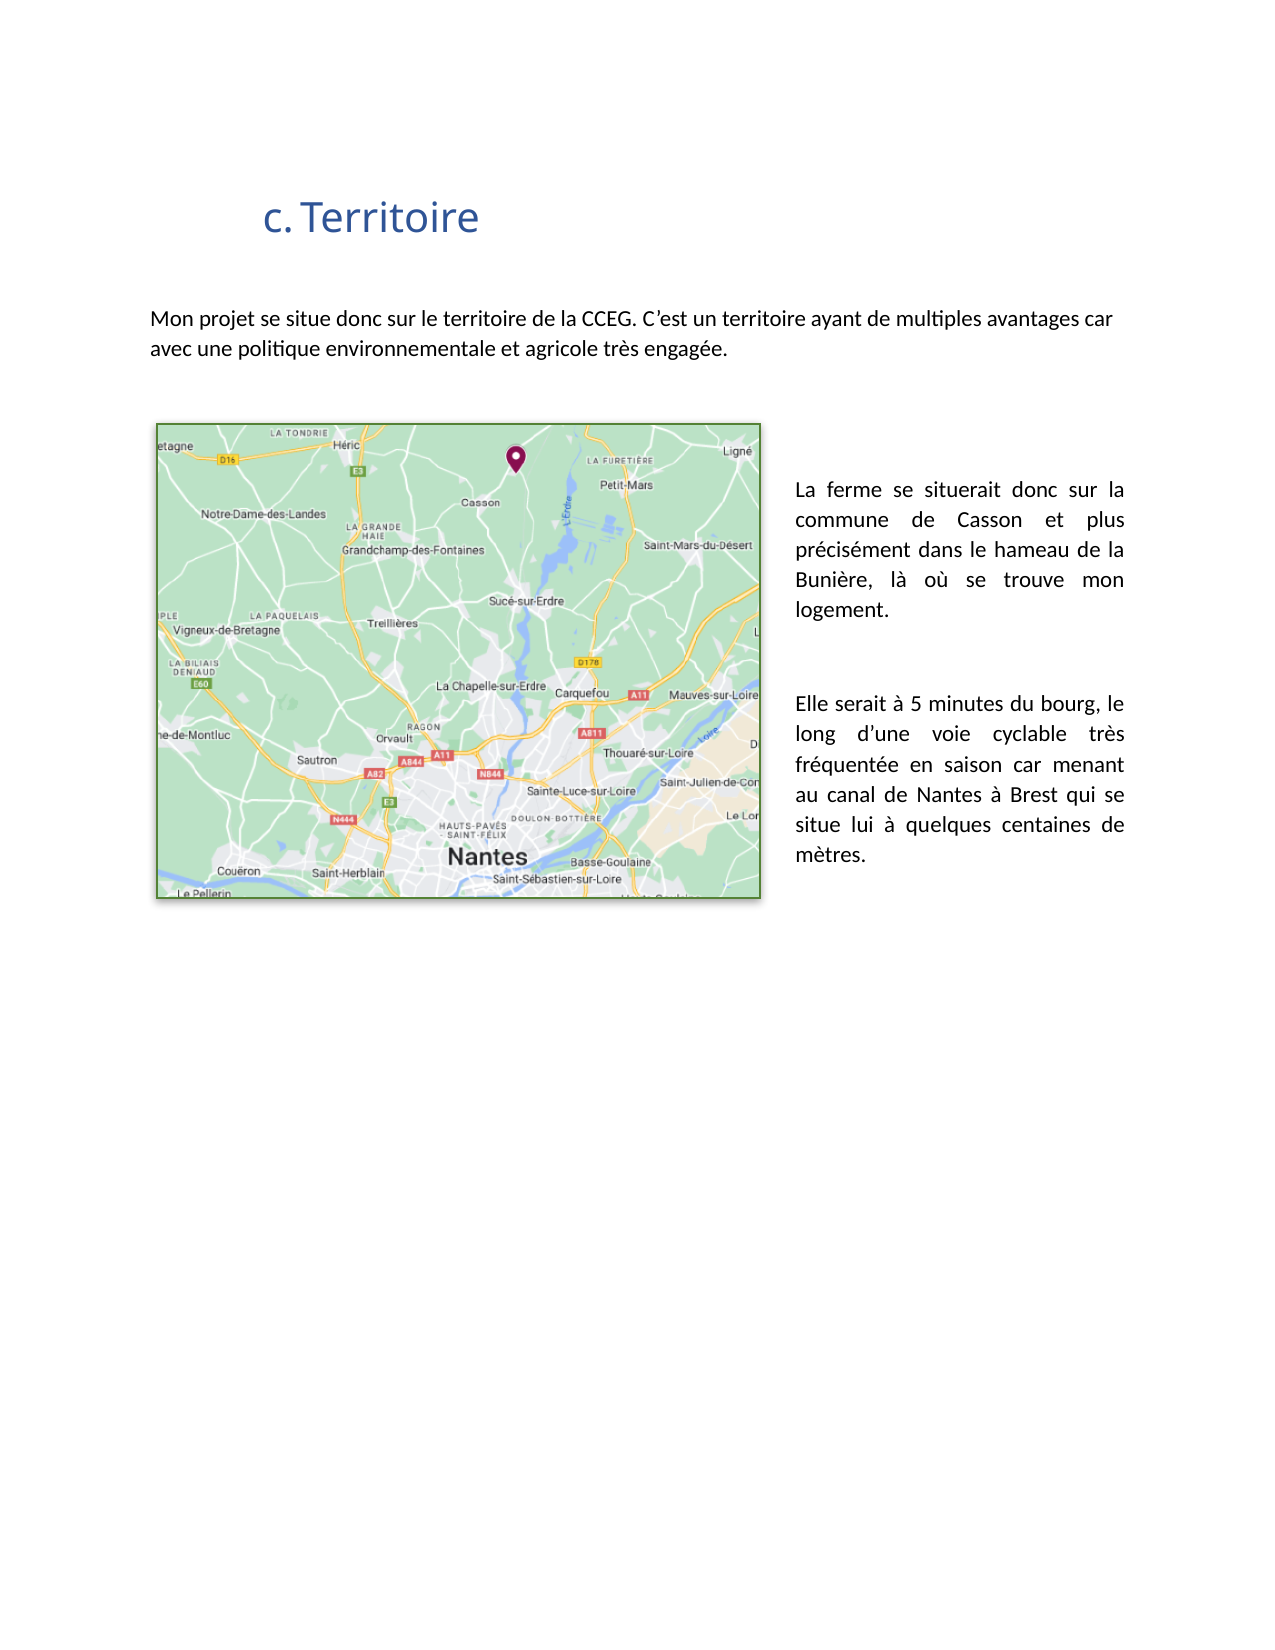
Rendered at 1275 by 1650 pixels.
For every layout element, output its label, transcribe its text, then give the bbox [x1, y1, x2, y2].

picture [158, 425, 759, 897]
text Elle serait à 5 minutes du bourg, le long d’une voie cyclable très fréquentée en saison car menant au canal de Nantes à Brest qui se situe lui à quelques centaines de mètres. [767, 689, 1125, 868]
subtitle Territoire [262, 187, 1125, 244]
text Mon projet se situe donc sur le territoire de la CCEG. C’est un territoire ayant de multiples avantages car avec une politique environnementale et agricole très engagée. [150, 304, 1125, 362]
text La ferme se situerait donc sur la commune de Casson et plus précisément dans le hameau de la Bunière, là où se trouve mon logement. [767, 475, 1125, 624]
